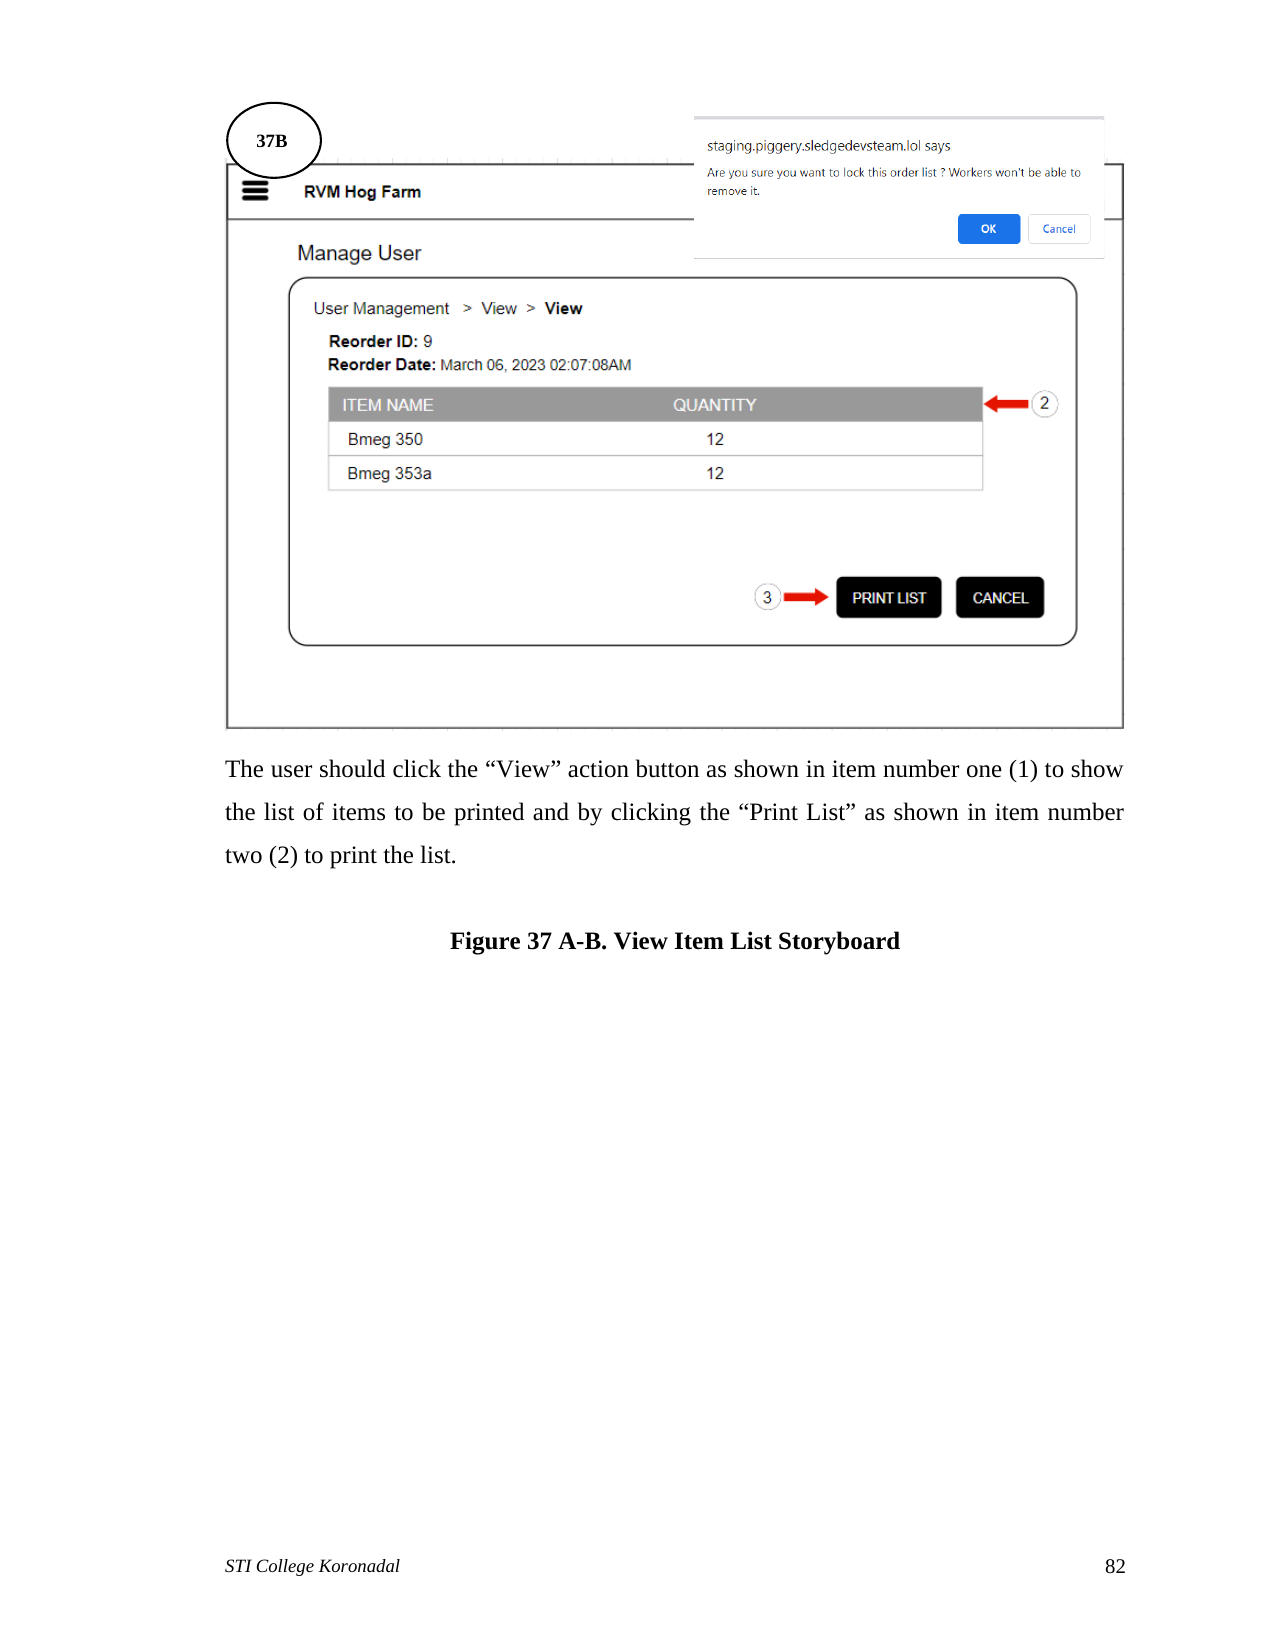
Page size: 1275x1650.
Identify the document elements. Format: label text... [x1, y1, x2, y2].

text The user should click the “View” action button as shown in item number one (1) to show the list of items to be printed and by clicking the “Print List” as shown in item number two (2) to print the list. [225, 754, 1125, 869]
picture [224, 116, 1125, 731]
text Figure 37 A-B. View Item List Storyboard [225, 926, 1125, 955]
